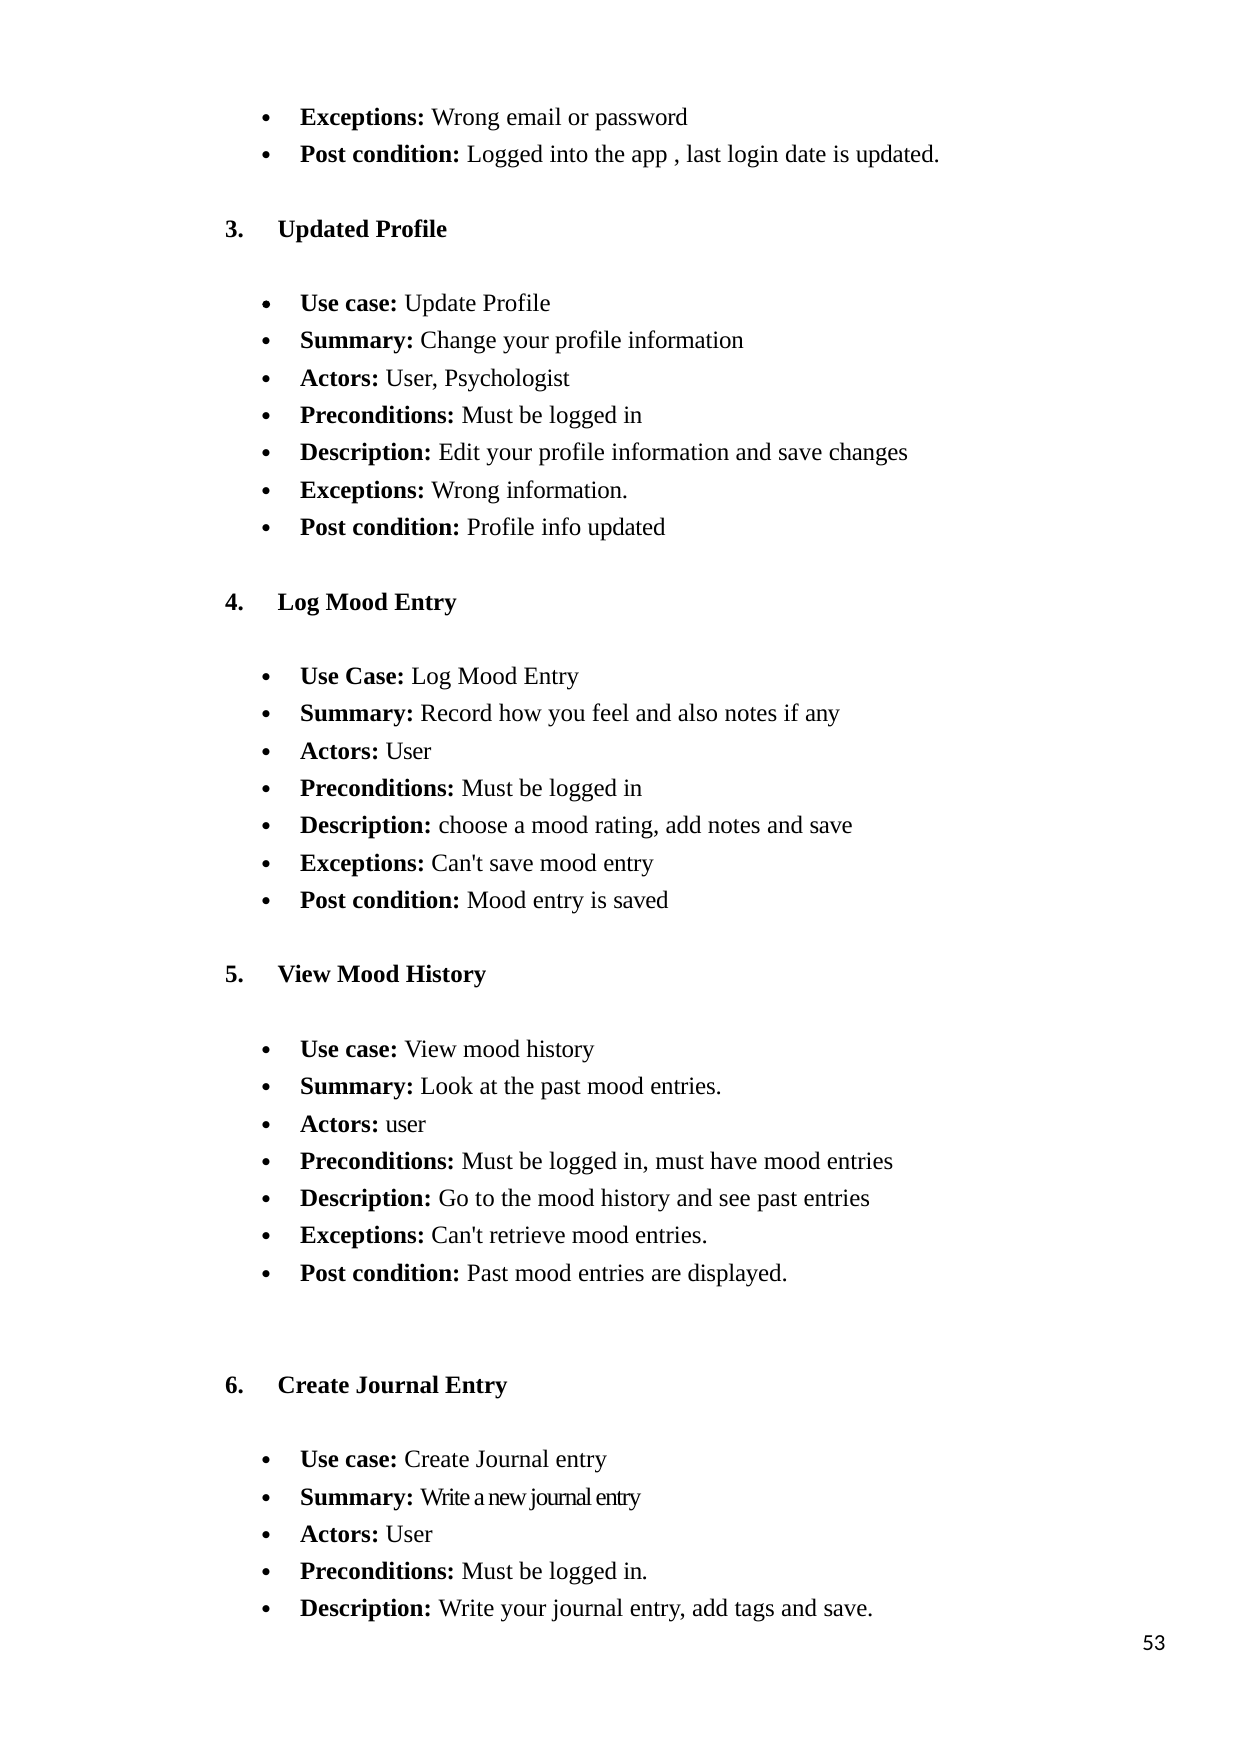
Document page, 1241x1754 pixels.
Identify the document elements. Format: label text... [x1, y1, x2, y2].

list Exceptions: Can't save mood entry [262, 848, 1165, 876]
list Updated Profile [225, 214, 1165, 242]
list Log Mood Entry [225, 587, 1165, 615]
list Exceptions: Wrong email or password [262, 102, 1165, 131]
list Use case: View mood history [262, 1034, 1165, 1063]
list Description: Write your journal entry, add tags and save. [262, 1593, 1165, 1622]
list Description: Go to the mood history and see past entries [262, 1183, 899, 1212]
list Exceptions: Can't retrieve mood entries. [262, 1221, 759, 1249]
list Actors: user [262, 1109, 1165, 1137]
list Description: choose a mood rating, add notes and save [262, 810, 1165, 839]
list Preconditions: Must be logged in [262, 773, 1165, 802]
list Use Case: Log Mood Entry [262, 661, 1165, 690]
list Preconditions: Must be logged in. [262, 1556, 1165, 1585]
list Post condition: Logged into the app , last login date is updated. [262, 139, 1165, 168]
list Create Journal Entry [225, 1370, 1165, 1398]
list Preconditions: Must be logged in, must have mood entries [262, 1146, 943, 1175]
list Actors: User [262, 1519, 497, 1548]
list Summary: Write a new journal entry [262, 1482, 707, 1510]
list Summary: Look at the past mood entries. [262, 1071, 1165, 1100]
list Use case: Update Profile [262, 288, 1165, 317]
list Preconditions: Must be logged in [262, 400, 1165, 429]
list Post condition: Profile info updated [262, 512, 1165, 541]
list Post condition: Past mood entries are displayed. [262, 1258, 1165, 1287]
list Actors: User [262, 736, 1165, 764]
list Use case: Create Journal entry [262, 1444, 678, 1473]
list Summary: Change your profile information [262, 326, 1165, 354]
list Actors: User, Psychologist [262, 363, 1165, 392]
list Exceptions: Wrong information. [262, 475, 1165, 503]
list View Mood History [225, 959, 1165, 988]
list Summary: Record how you feel and also notes if any [262, 698, 1165, 727]
list Post condition: Mood entry is saved [262, 885, 1165, 914]
list Description: Edit your profile information and save changes [262, 437, 1165, 466]
